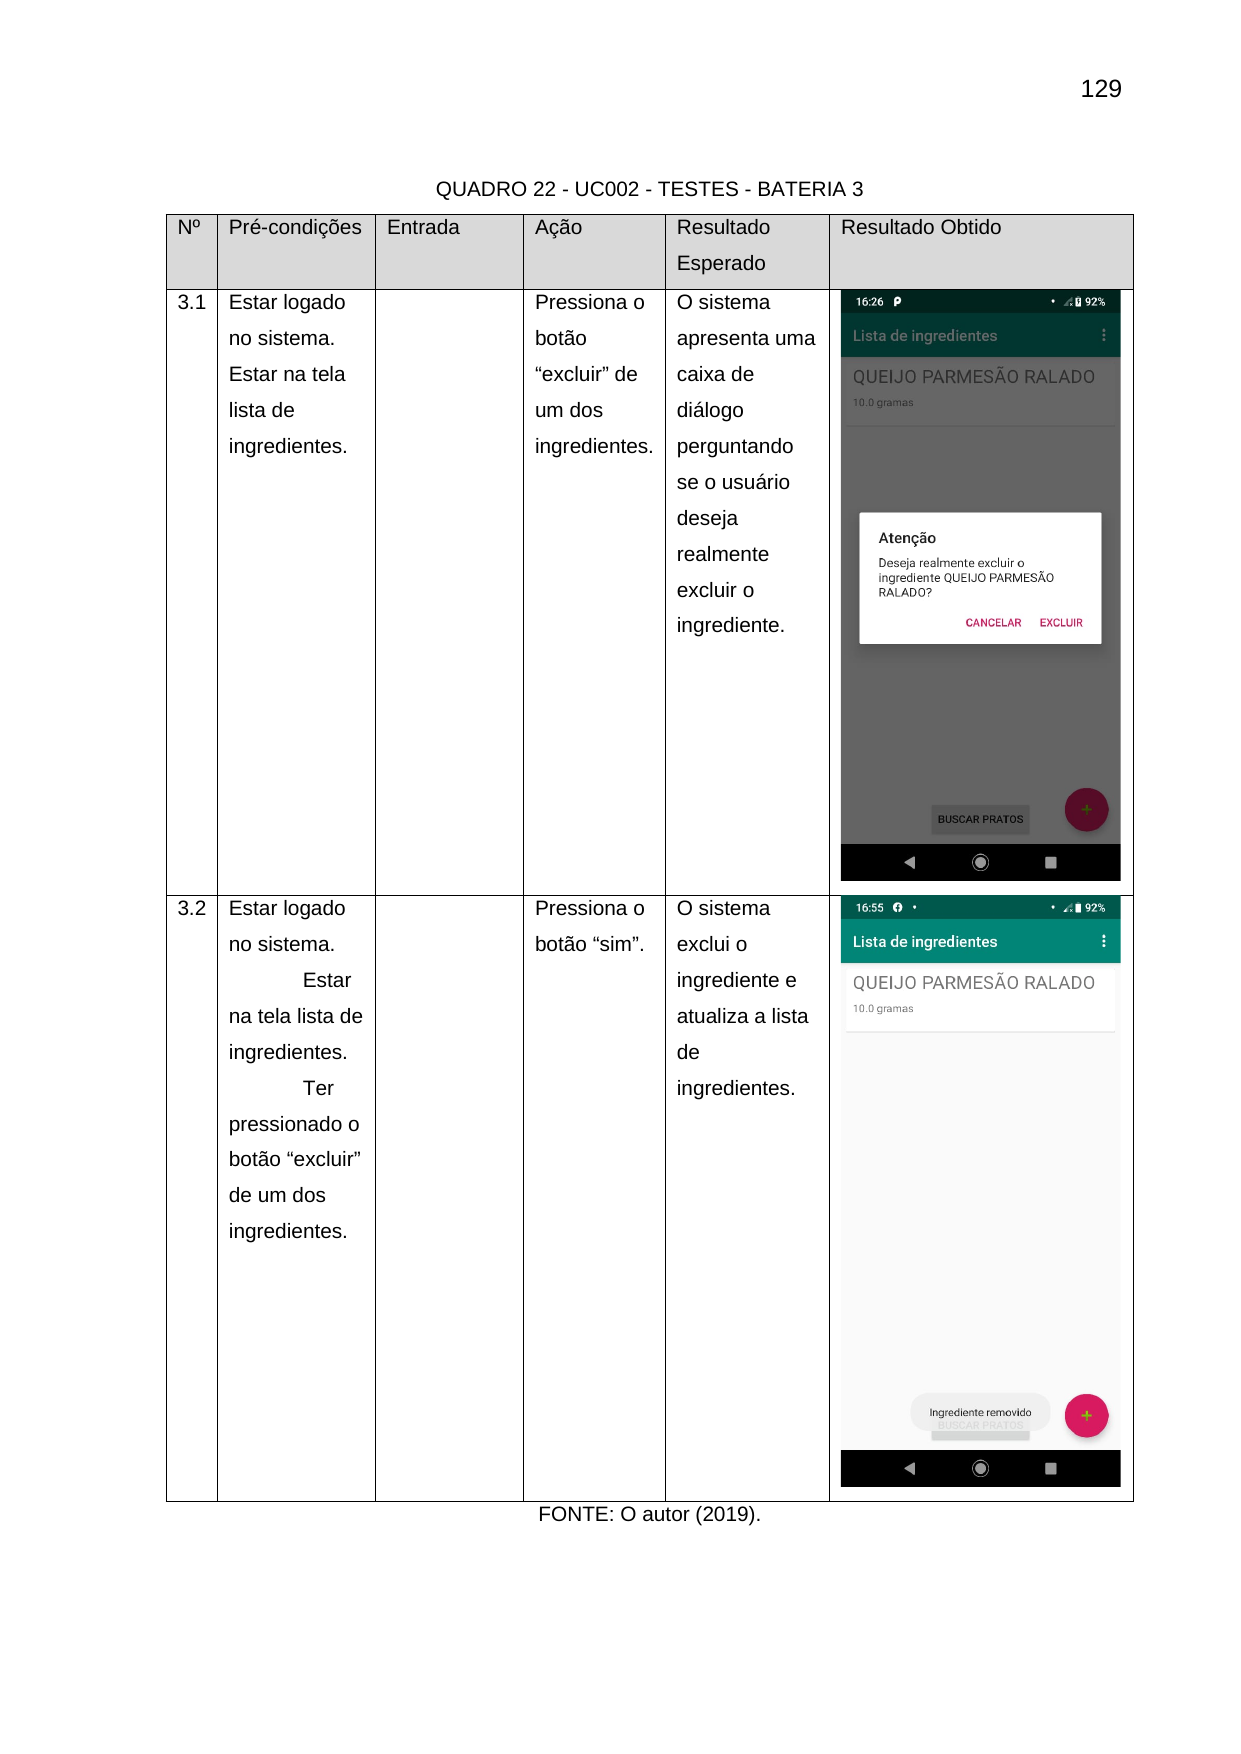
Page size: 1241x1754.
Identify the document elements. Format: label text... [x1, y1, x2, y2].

text QUADRO 22 - UC002 - TESTES - BATERIA 3 [177, 177, 1122, 201]
table_cell [830, 290, 1133, 895]
table_cell Pressiona o botão “sim”. [524, 896, 665, 1501]
table_cell 3.2 [167, 896, 217, 1501]
table_header Ação [524, 215, 665, 289]
table_cell Estar logado no sistema. Estar na tela lista de ingredientes. [218, 290, 375, 895]
table_header Entrada [376, 215, 523, 289]
table_header Resultado Esperado [666, 215, 829, 289]
picture [840, 290, 1121, 881]
picture [840, 895, 1121, 1487]
table_cell O sistema apresenta uma caixa de diálogo perguntando se o usuário deseja realmente excluir o ingrediente. [666, 290, 829, 895]
table_cell Estar logado no sistema. Estar na tela lista de ingredientes. Ter pressionado o botão “excluir” de um dos ingredientes. [218, 896, 375, 1501]
table_cell 3.1 [167, 290, 217, 895]
table_cell [830, 896, 1133, 1501]
table_header Pré-condições [218, 215, 375, 289]
table_cell O sistema exclui o ingrediente e atualiza a lista de ingredientes. [666, 896, 829, 1501]
table_header Resultado Obtido [830, 215, 1133, 289]
table_cell Pressiona o botão “excluir” de um dos ingredientes. [524, 290, 665, 895]
table_cell [376, 896, 523, 1501]
table_cell [376, 290, 523, 895]
text FONTE: O autor (2019). [177, 1502, 1122, 1526]
table_header Nº [167, 215, 217, 289]
